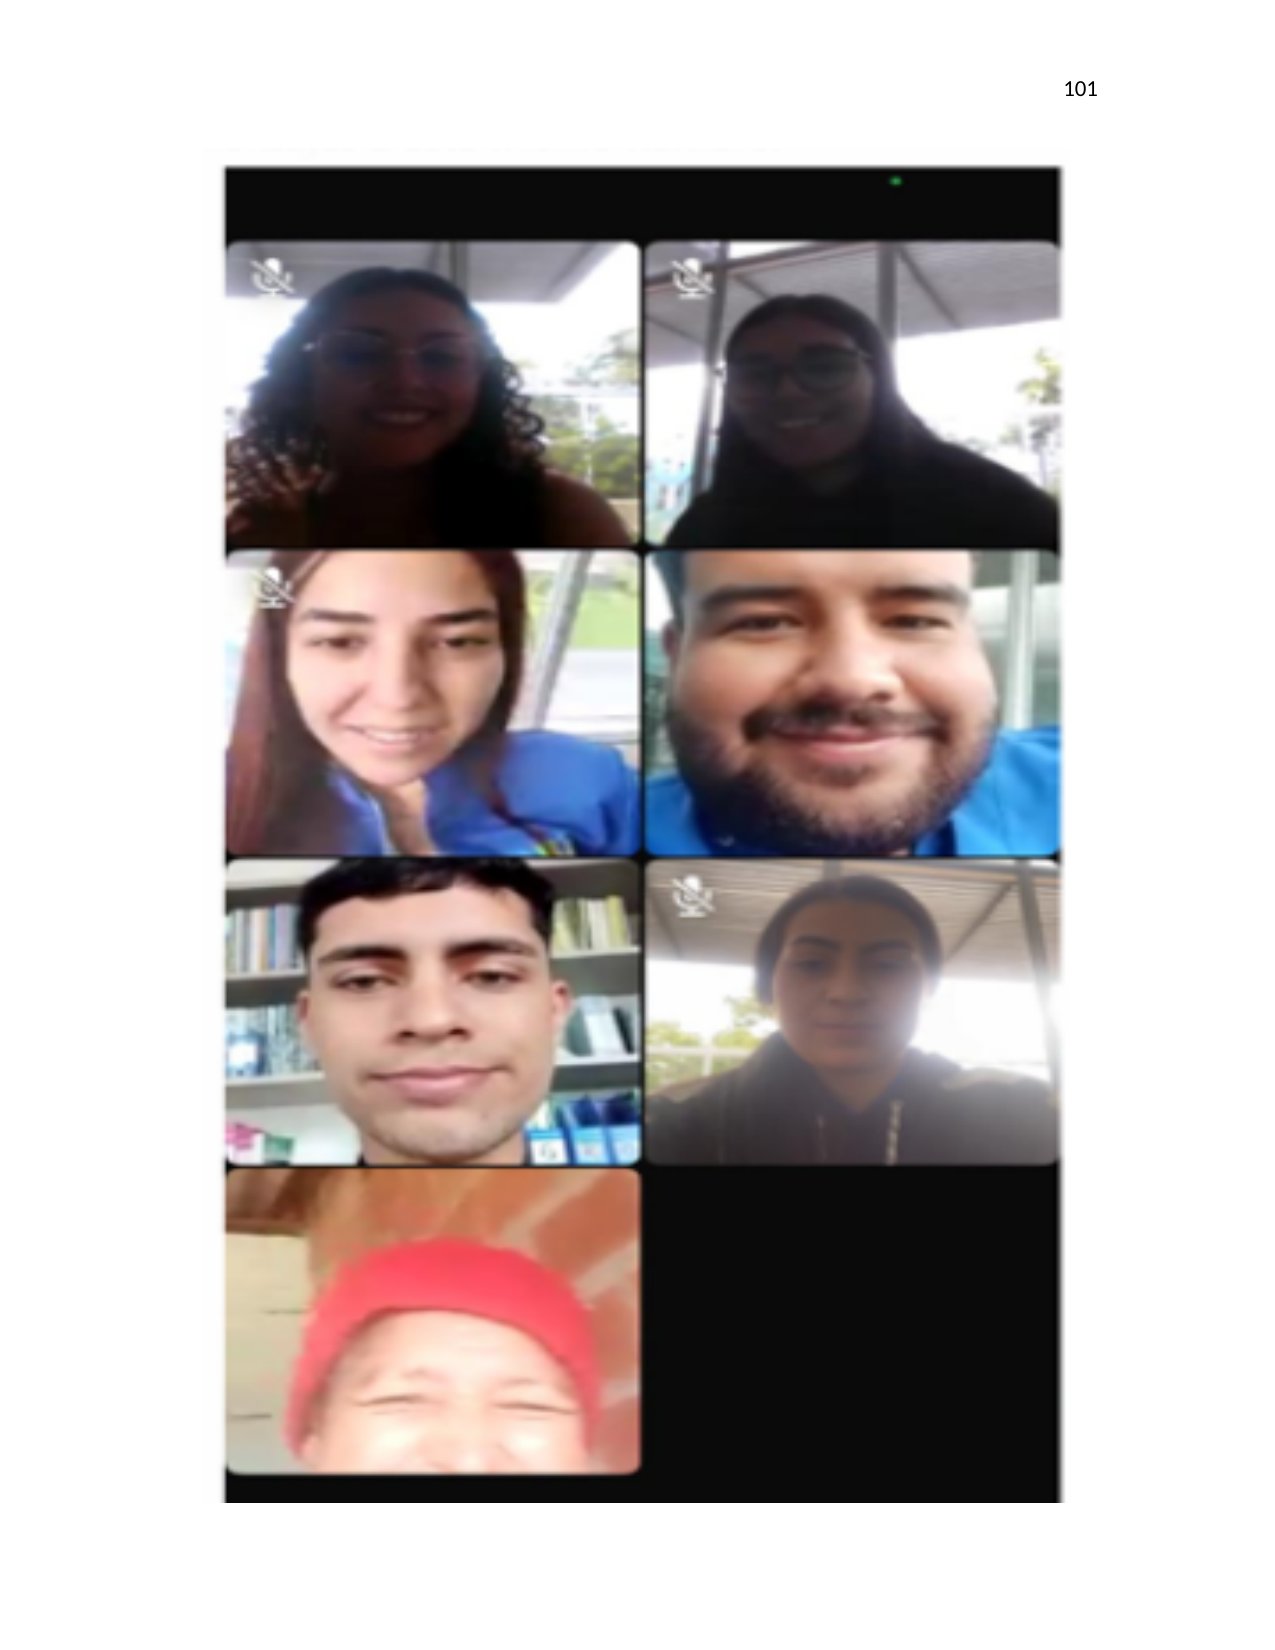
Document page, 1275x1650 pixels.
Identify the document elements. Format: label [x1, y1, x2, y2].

picture [177, 147, 1100, 1503]
